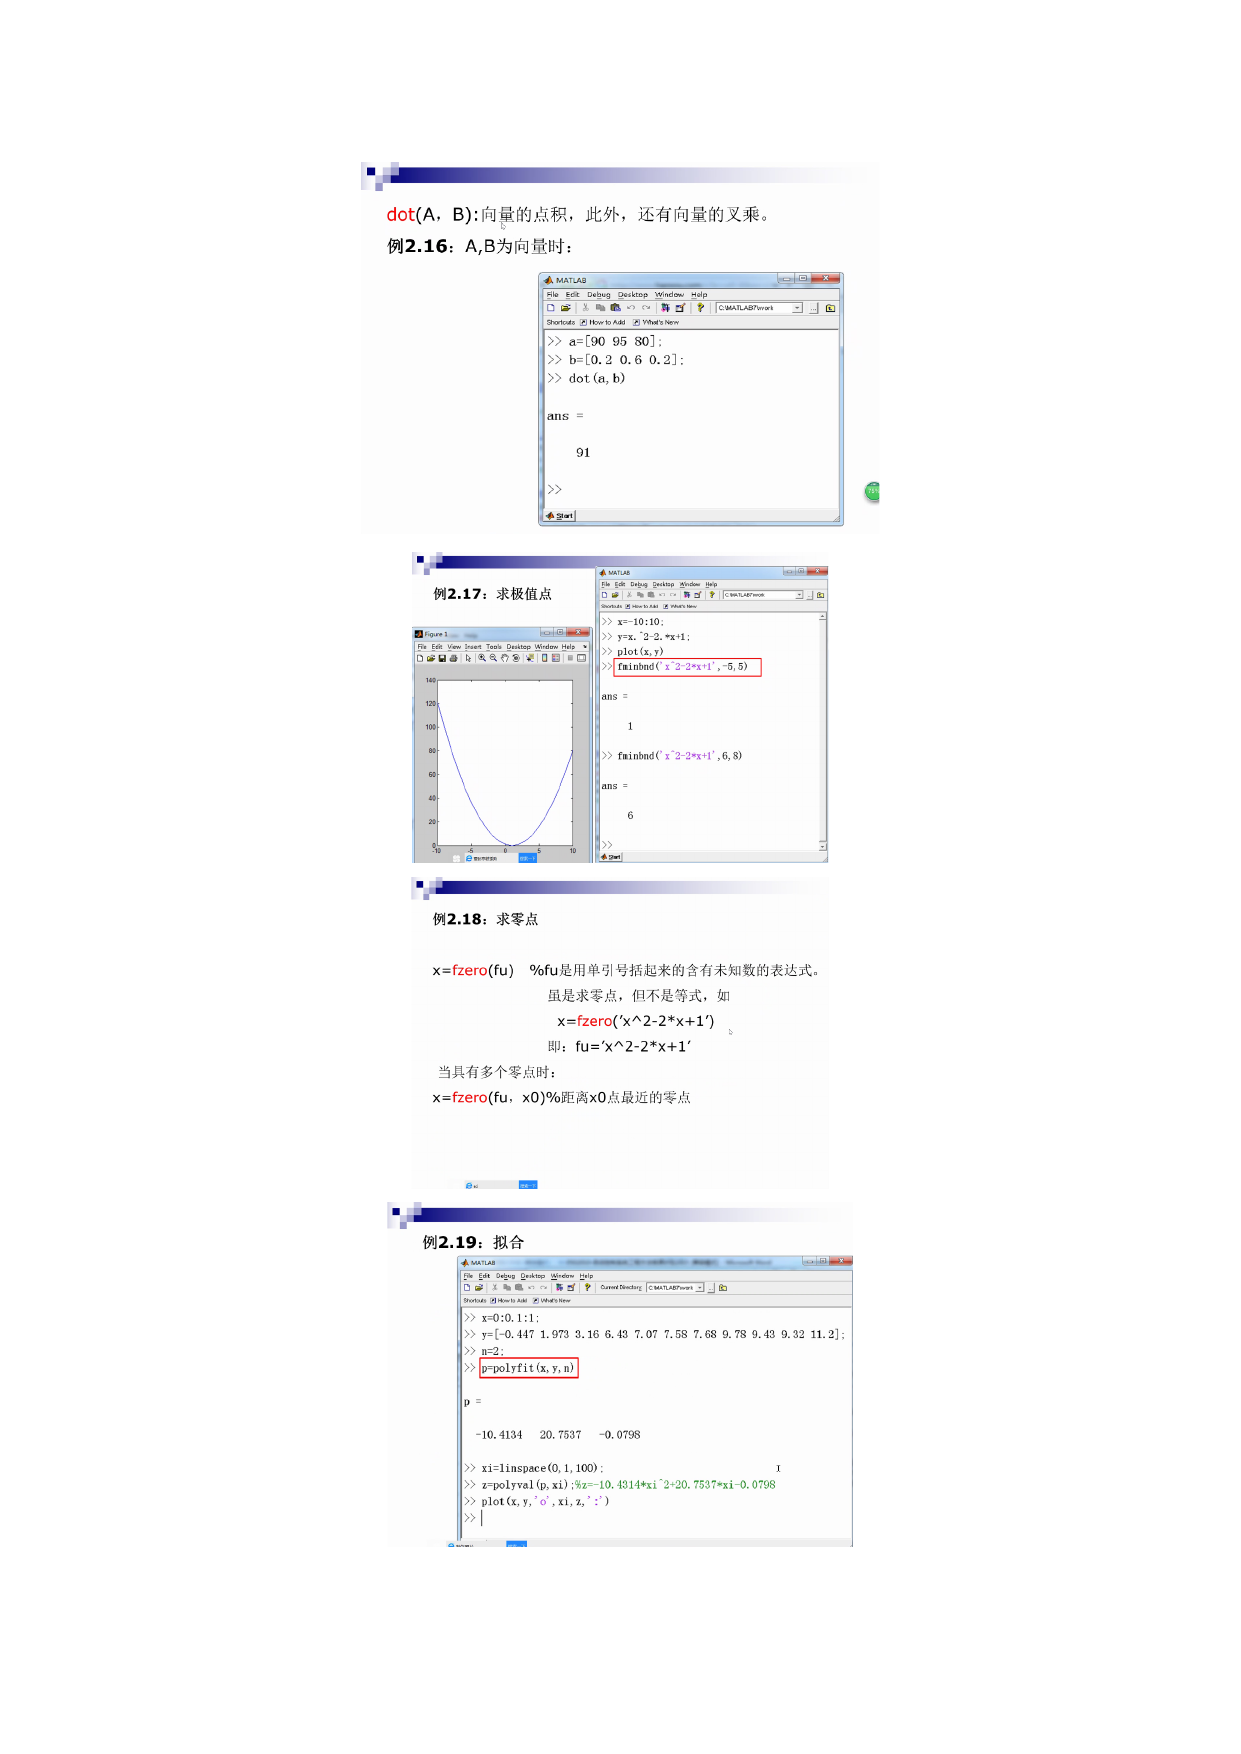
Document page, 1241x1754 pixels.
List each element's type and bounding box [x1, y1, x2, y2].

picture [387, 1202, 853, 1547]
picture [361, 162, 880, 534]
picture [411, 877, 829, 1189]
picture [412, 552, 829, 863]
